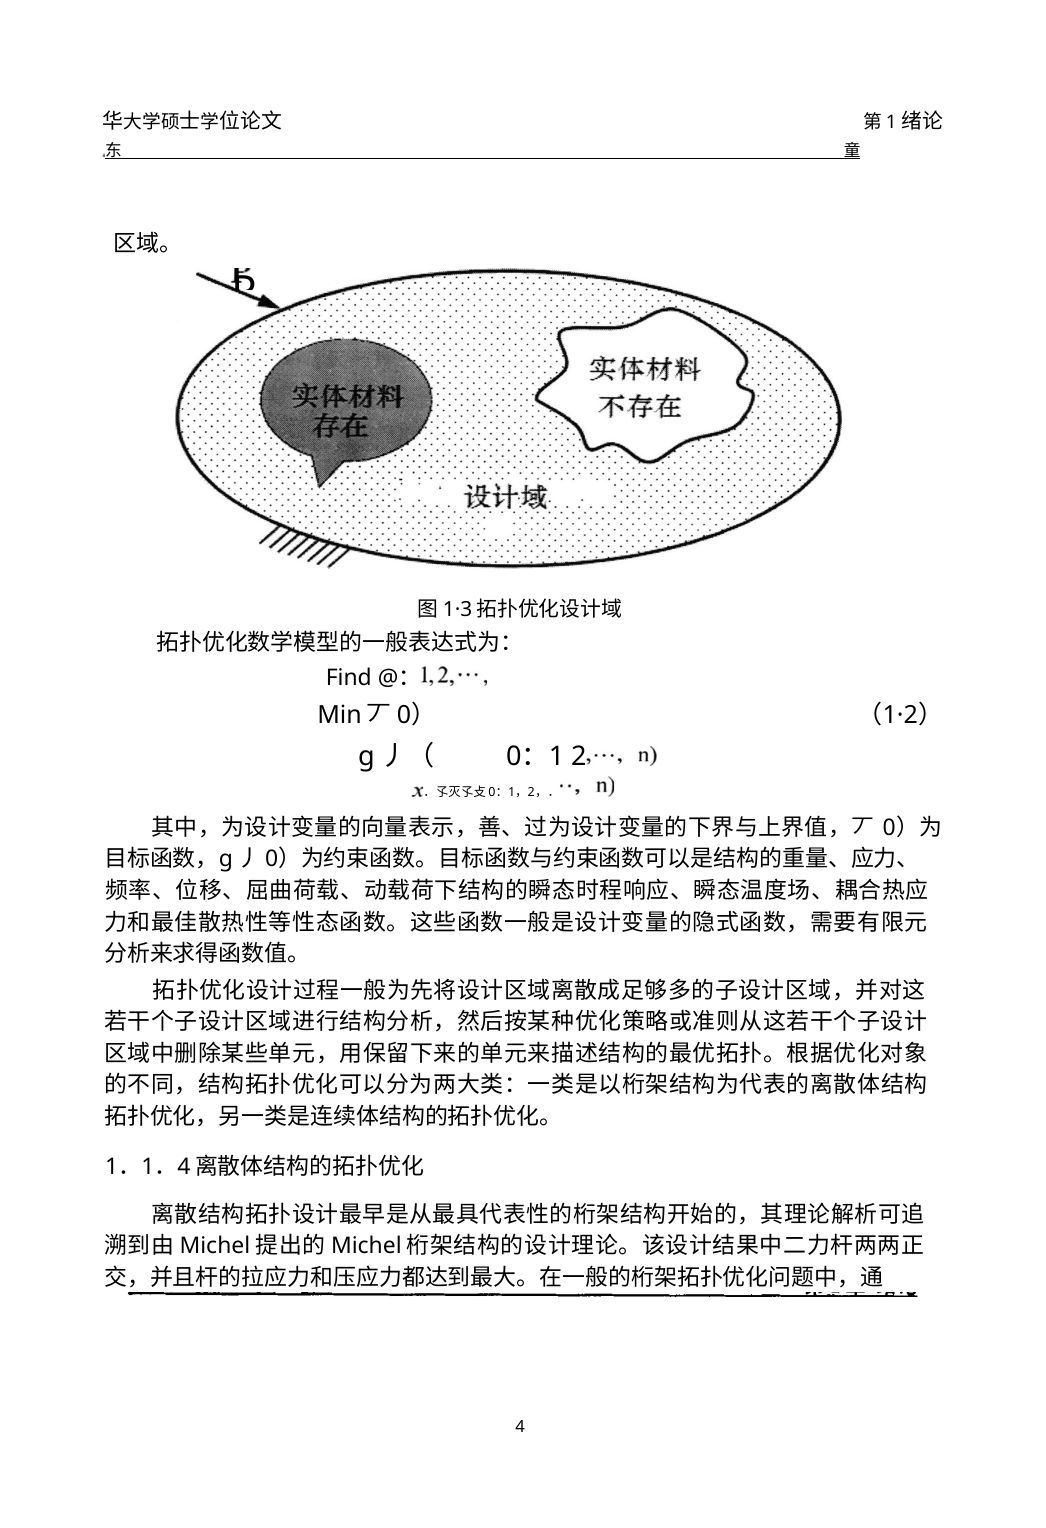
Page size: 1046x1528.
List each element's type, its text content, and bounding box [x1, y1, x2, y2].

picture [559, 776, 615, 797]
text ．孓灭孓攴0：1，2，． [378, 777, 647, 808]
picture [127, 1292, 918, 1297]
text 其中，为设计变量的向量表示，善、过为设计变量的下界与上界值，丆0）为目标函数，g丿0）为约束函数。目标函数与约束函数可以是结构的重量、应力、 [104, 810, 942, 873]
picture [411, 786, 424, 797]
text 频率、位移、屈曲荷载、动载荷下结构的瞬态时程响应、瞬态温度场、耦合热应力和最佳散热性等性态函数。这些函数一般是设计变量的隐式函数，需要有限元分析来求得函数值。 [104, 874, 928, 968]
picture [421, 666, 488, 686]
text 图1·3拓扑优化设计域 [146, 592, 894, 622]
text 1．1．4离散体结构的拓扑优化 [104, 1149, 942, 1181]
subtitle Min丆0） （1·2） [102, 695, 943, 731]
text Find @： [324, 660, 942, 692]
text 东 童 [102, 137, 943, 168]
text 区域。 [112, 226, 942, 258]
text 拓扑优化设计过程一般为先将设计区域离散成足够多的子设计区域，并对这若干个子设计区域进行结构分析，然后按某种优化策略或准则从这若干个子设计区域中删除某些单元，用保留下来的单元来描述结构的最优拓扑。根据优化对象的不同，结构拓扑优化可以分为两大类：一类是以桁架结构为代表的离散体结构拓扑优化，另一类是连续体结构的拓扑优化。 [104, 973, 927, 1131]
picture [175, 268, 842, 569]
text 拓扑优化数学模型的一般表达式为： [155, 626, 942, 657]
text 离散结构拓扑设计最早是从最具代表性的桁架结构开始的，其理论解析可追溯到由Michel提出的Michel桁架结构的设计理论。该设计结果中二力杆两两正交，并且杆的拉应力和压应力都达到最大。在一般的桁架拓扑优化问题中，通 [104, 1197, 926, 1292]
text g丿（ 0：1 2 [102, 734, 943, 773]
picture [586, 746, 657, 766]
